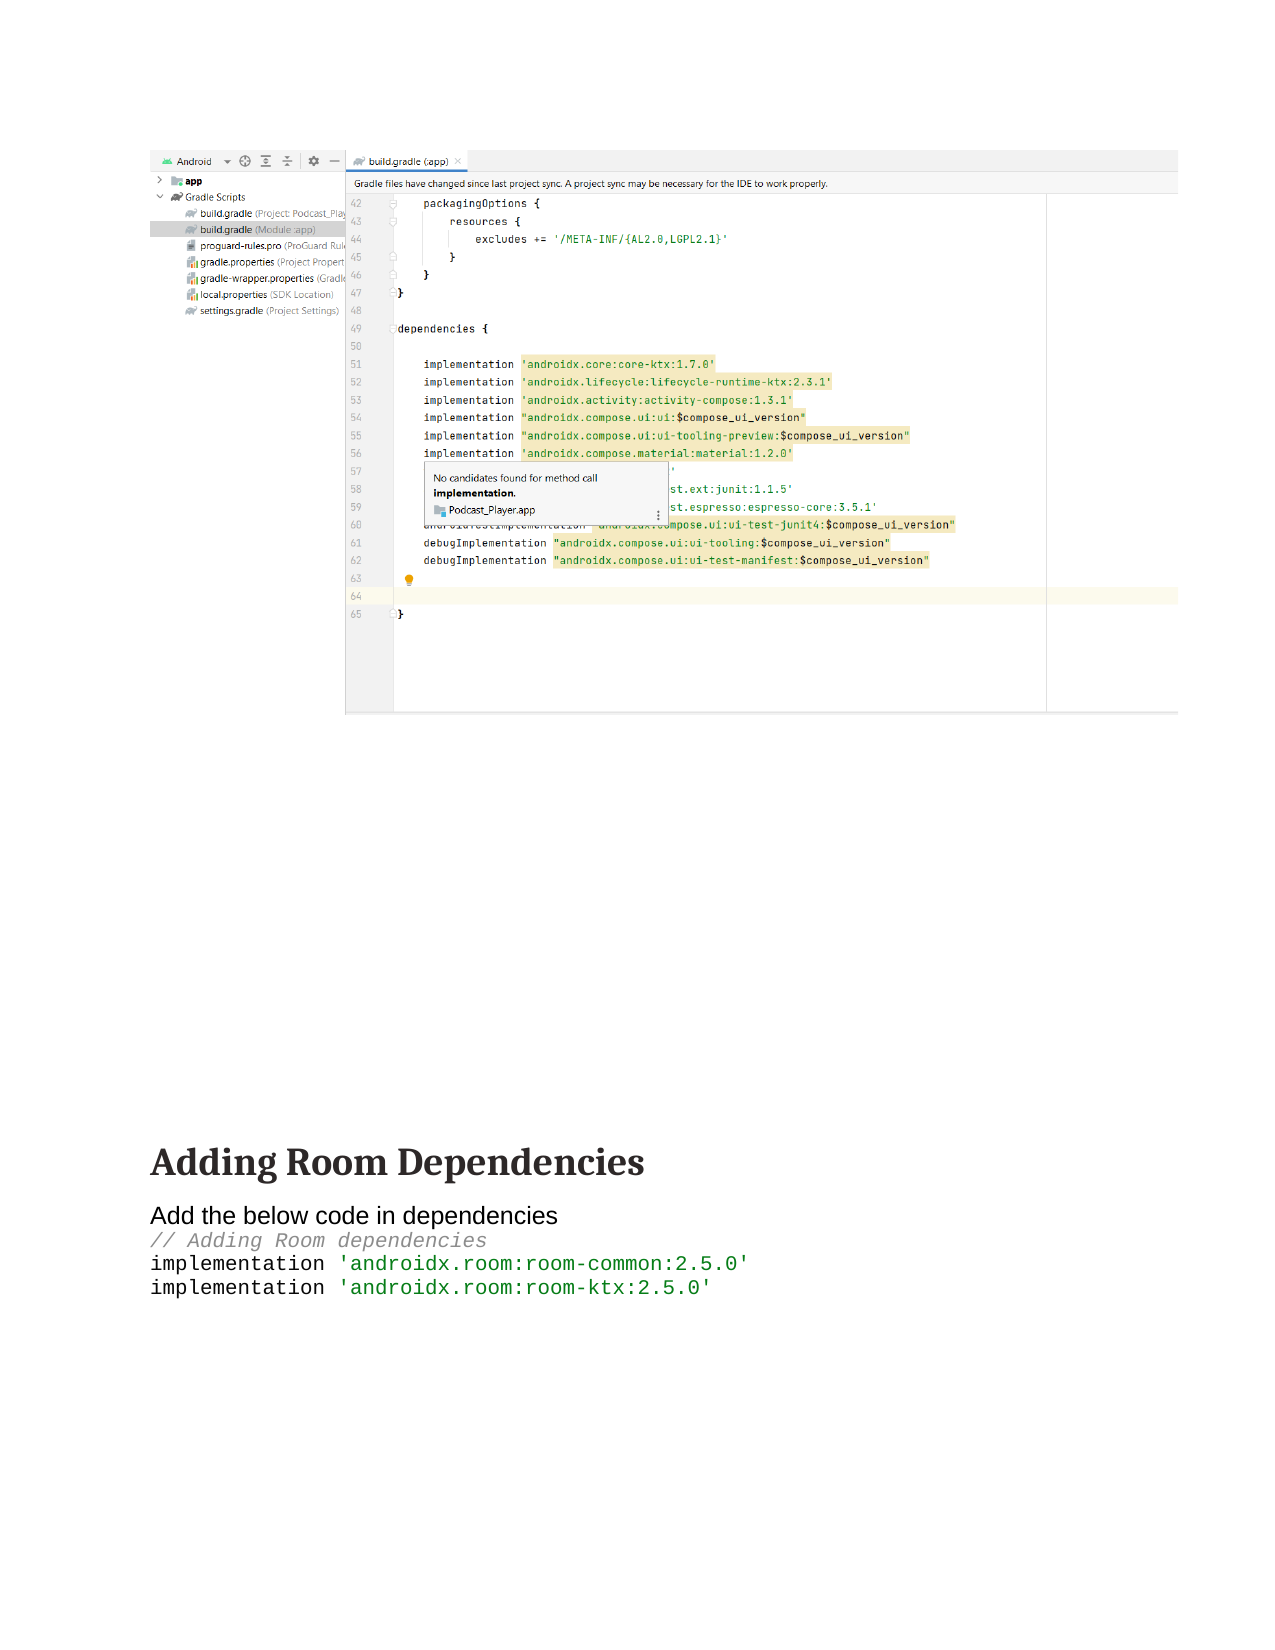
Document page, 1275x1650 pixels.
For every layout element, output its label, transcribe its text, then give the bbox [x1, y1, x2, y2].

text Add the below code in dependencies [150, 1201, 1125, 1230]
text // Adding Room dependencies [150, 1230, 1125, 1253]
picture [150, 150, 1179, 715]
text implementation 'androidx.room:room-common:2.5.0' [150, 1253, 1125, 1277]
subtitle Adding Room Dependencies [150, 1138, 1125, 1185]
text implementation 'androidx.room:room-ktx:2.5.0' [150, 1277, 1125, 1333]
